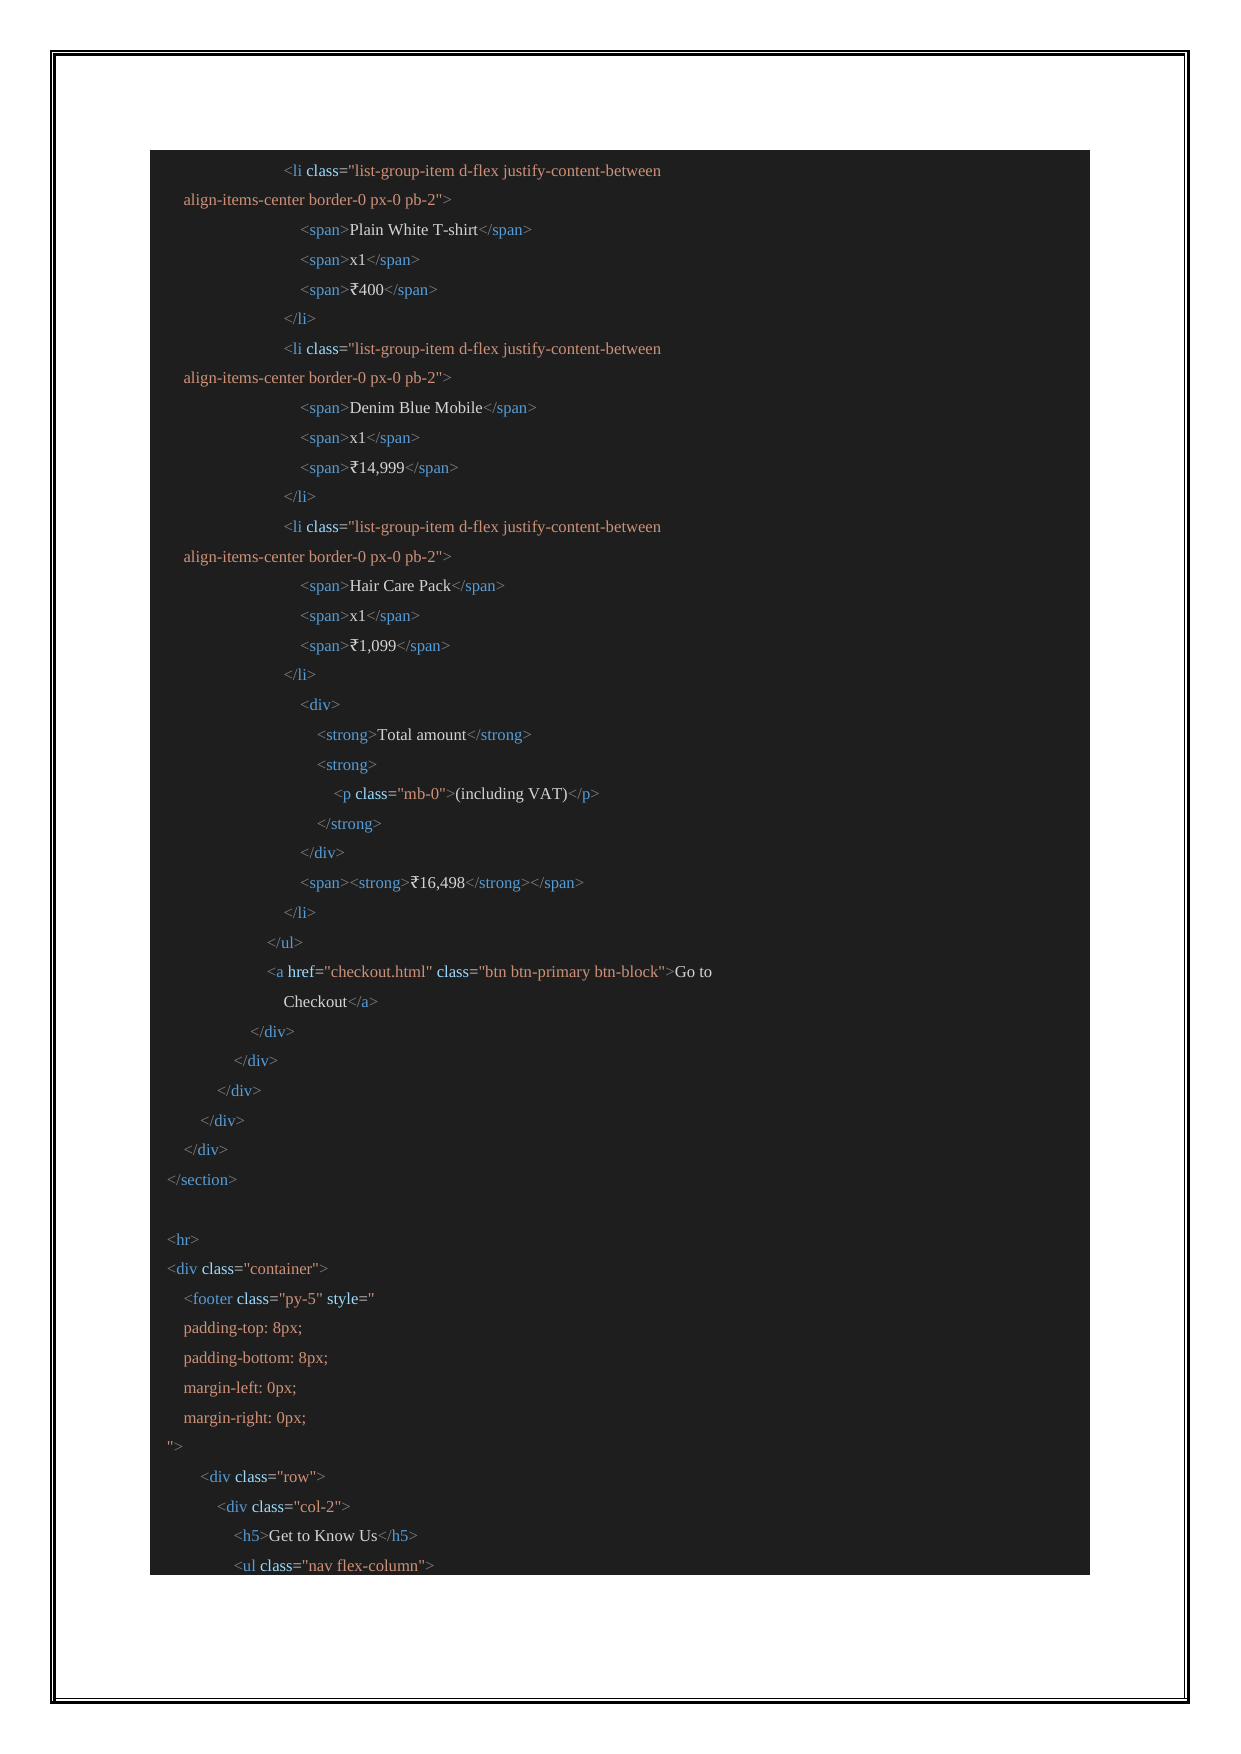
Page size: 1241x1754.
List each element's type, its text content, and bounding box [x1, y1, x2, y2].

text <div class="row"> [150, 1456, 1090, 1486]
text <span>x1</span> [150, 595, 1090, 625]
text <p class="mb-0">(including VAT)</p> [150, 773, 1090, 803]
text <strong> [150, 744, 1090, 773]
text </div> [150, 1100, 1090, 1130]
text <div class="col-2"> [150, 1486, 1090, 1516]
text <span>Hair Care Pack</span> [150, 566, 1090, 595]
text </div> [150, 1011, 1090, 1041]
text <li class="list-group-item d-flex justify-content-between [150, 150, 1090, 180]
text <span>x1</span> [150, 239, 1090, 269]
text </div> [150, 833, 1090, 862]
text </li> [150, 477, 1090, 506]
text </li> [150, 298, 1090, 328]
text <span>₹1,099</span> [150, 625, 1090, 655]
text <div class="container"> [150, 1248, 1090, 1278]
text </div> [150, 1041, 1090, 1070]
text </li> [150, 655, 1090, 684]
text "> [150, 1427, 1090, 1456]
text <span>₹400</span> [150, 269, 1090, 298]
text <span>Plain White T-shirt</span> [150, 209, 1090, 239]
text <div> [150, 684, 1090, 714]
text <footer class="py-5" style=" [150, 1278, 1090, 1308]
text margin-left: 0px; [150, 1367, 1090, 1397]
text padding-top: 8px; [150, 1308, 1090, 1337]
text <span>Denim Blue Mobile</span> [150, 387, 1090, 417]
text </ul> [150, 922, 1090, 952]
text align-items-center border-0 px-0 pb-2"> [150, 358, 1090, 387]
text <hr> [150, 1219, 1090, 1248]
text <li class="list-group-item d-flex justify-content-between [150, 328, 1090, 358]
text <h5>Get to Know Us</h5> [150, 1516, 1090, 1545]
text <a href="checkout.html" class="btn btn-primary btn-block">Go to [150, 952, 1090, 981]
text margin-right: 0px; [150, 1397, 1090, 1427]
text </strong> [150, 803, 1090, 833]
text <span>x1</span> [150, 417, 1090, 447]
text </section> [150, 1159, 1090, 1189]
text Checkout</a> [150, 981, 1090, 1011]
text <strong>Total amount</strong> [150, 714, 1090, 744]
text align-items-center border-0 px-0 pb-2"> [150, 180, 1090, 209]
text <span><strong>₹16,498</strong></span> [150, 862, 1090, 892]
text align-items-center border-0 px-0 pb-2"> [150, 536, 1090, 566]
text </div> [150, 1130, 1090, 1159]
text <ul class="nav flex-column"> [150, 1545, 1090, 1575]
text <li class="list-group-item d-flex justify-content-between [150, 506, 1090, 536]
text </div> [150, 1070, 1090, 1100]
text </li> [150, 892, 1090, 922]
text padding-bottom: 8px; [150, 1337, 1090, 1367]
text <span>₹14,999</span> [150, 447, 1090, 477]
